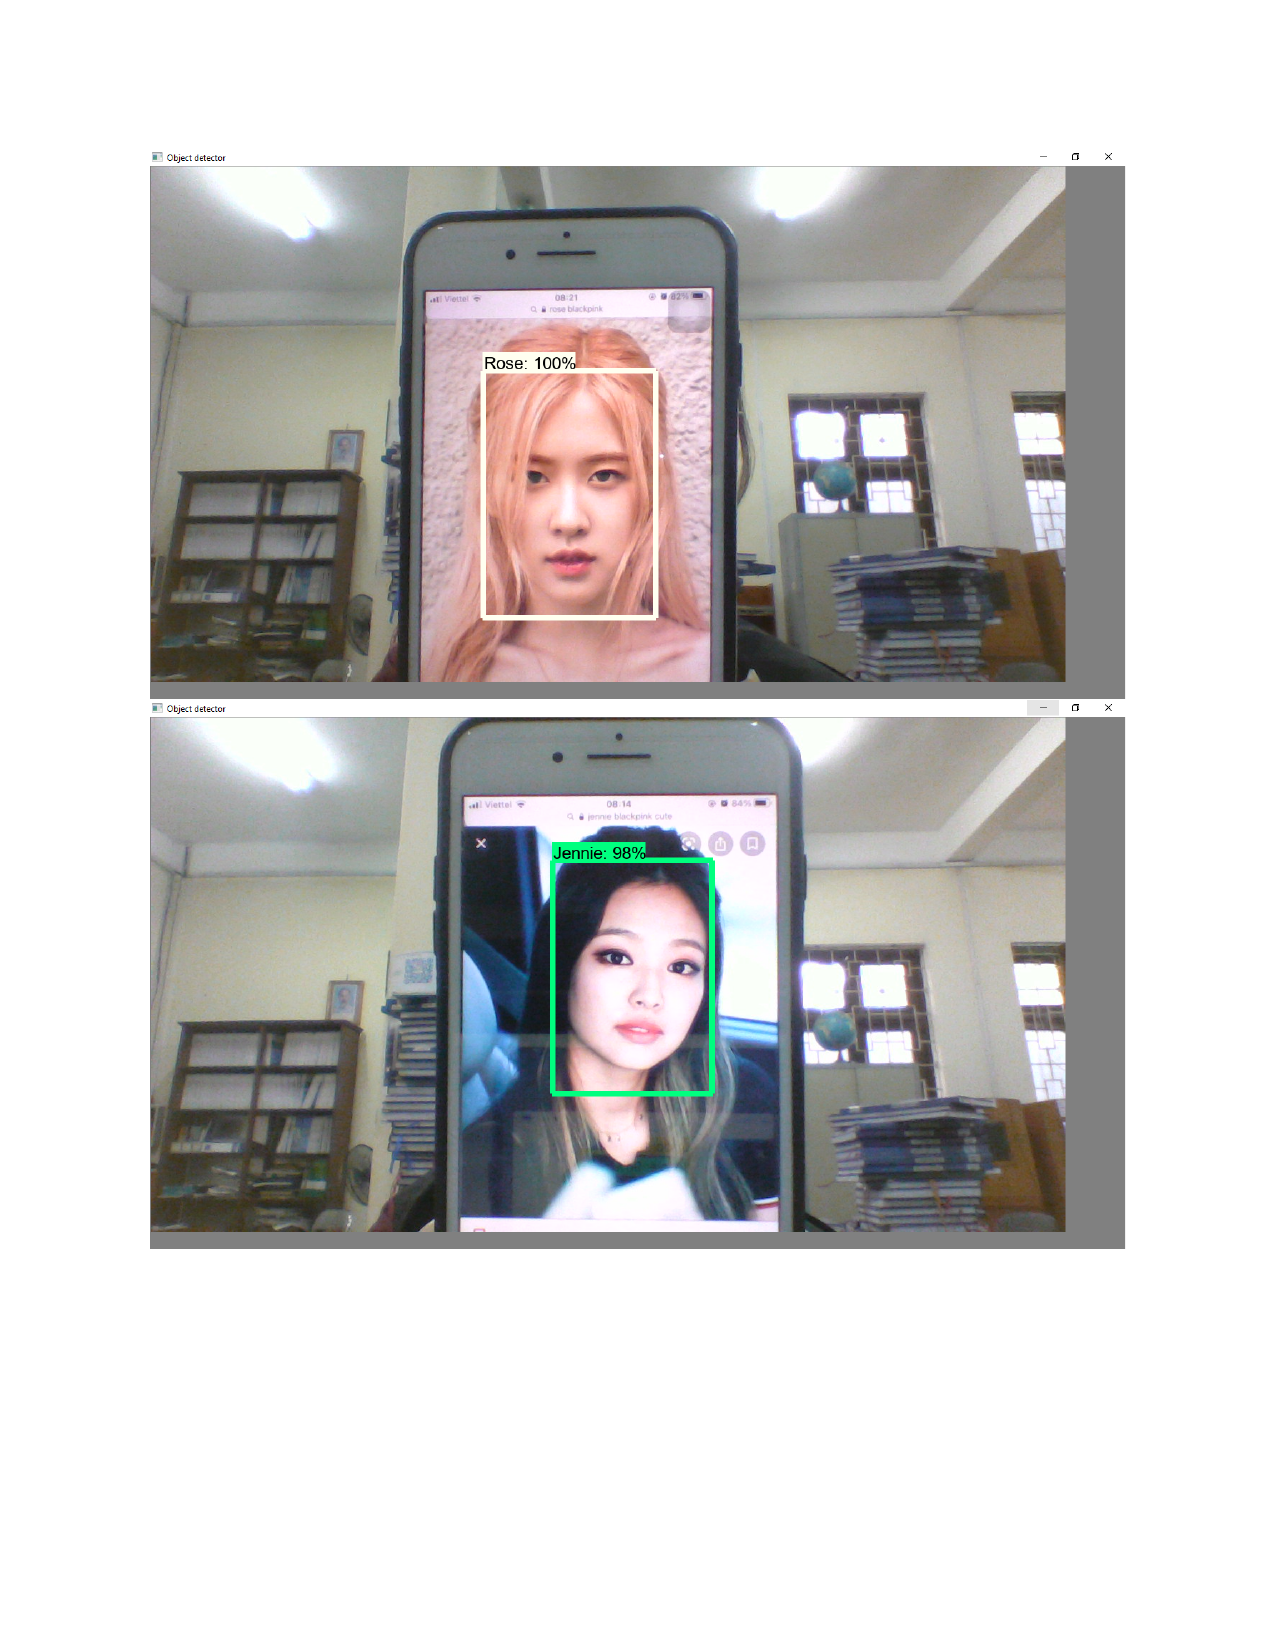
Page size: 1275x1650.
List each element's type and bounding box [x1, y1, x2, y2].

picture [150, 150, 1125, 699]
picture [150, 700, 1125, 1249]
